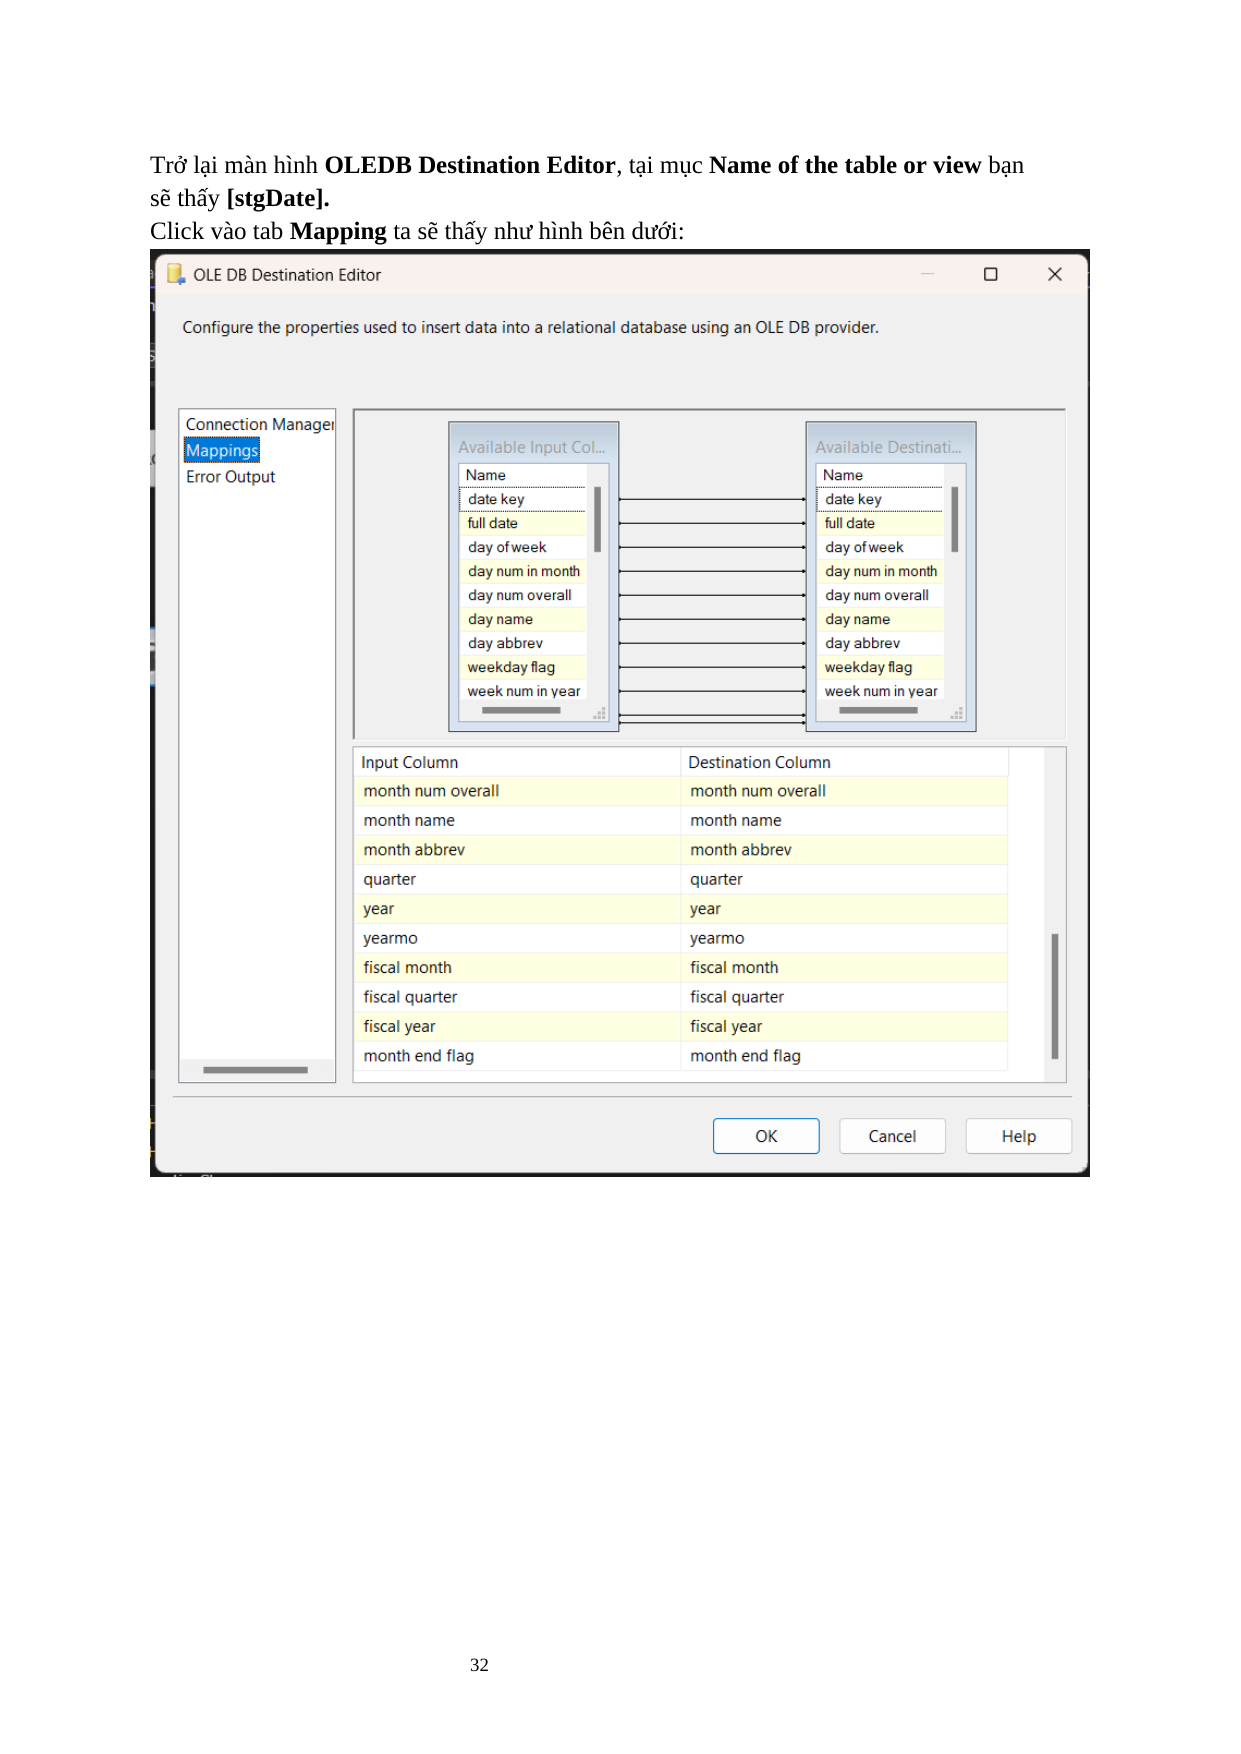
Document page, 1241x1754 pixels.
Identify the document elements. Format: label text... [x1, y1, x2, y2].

text sẽ thấy [stgDate]. [150, 183, 1090, 212]
picture [150, 249, 1090, 1177]
text Trở lại màn hình OLEDB Destination Editor, tại mục Name of the table or view bạn [150, 150, 1090, 179]
text Click vào tab Mapping ta sẽ thấy như hình bên dưới: [150, 216, 1090, 245]
